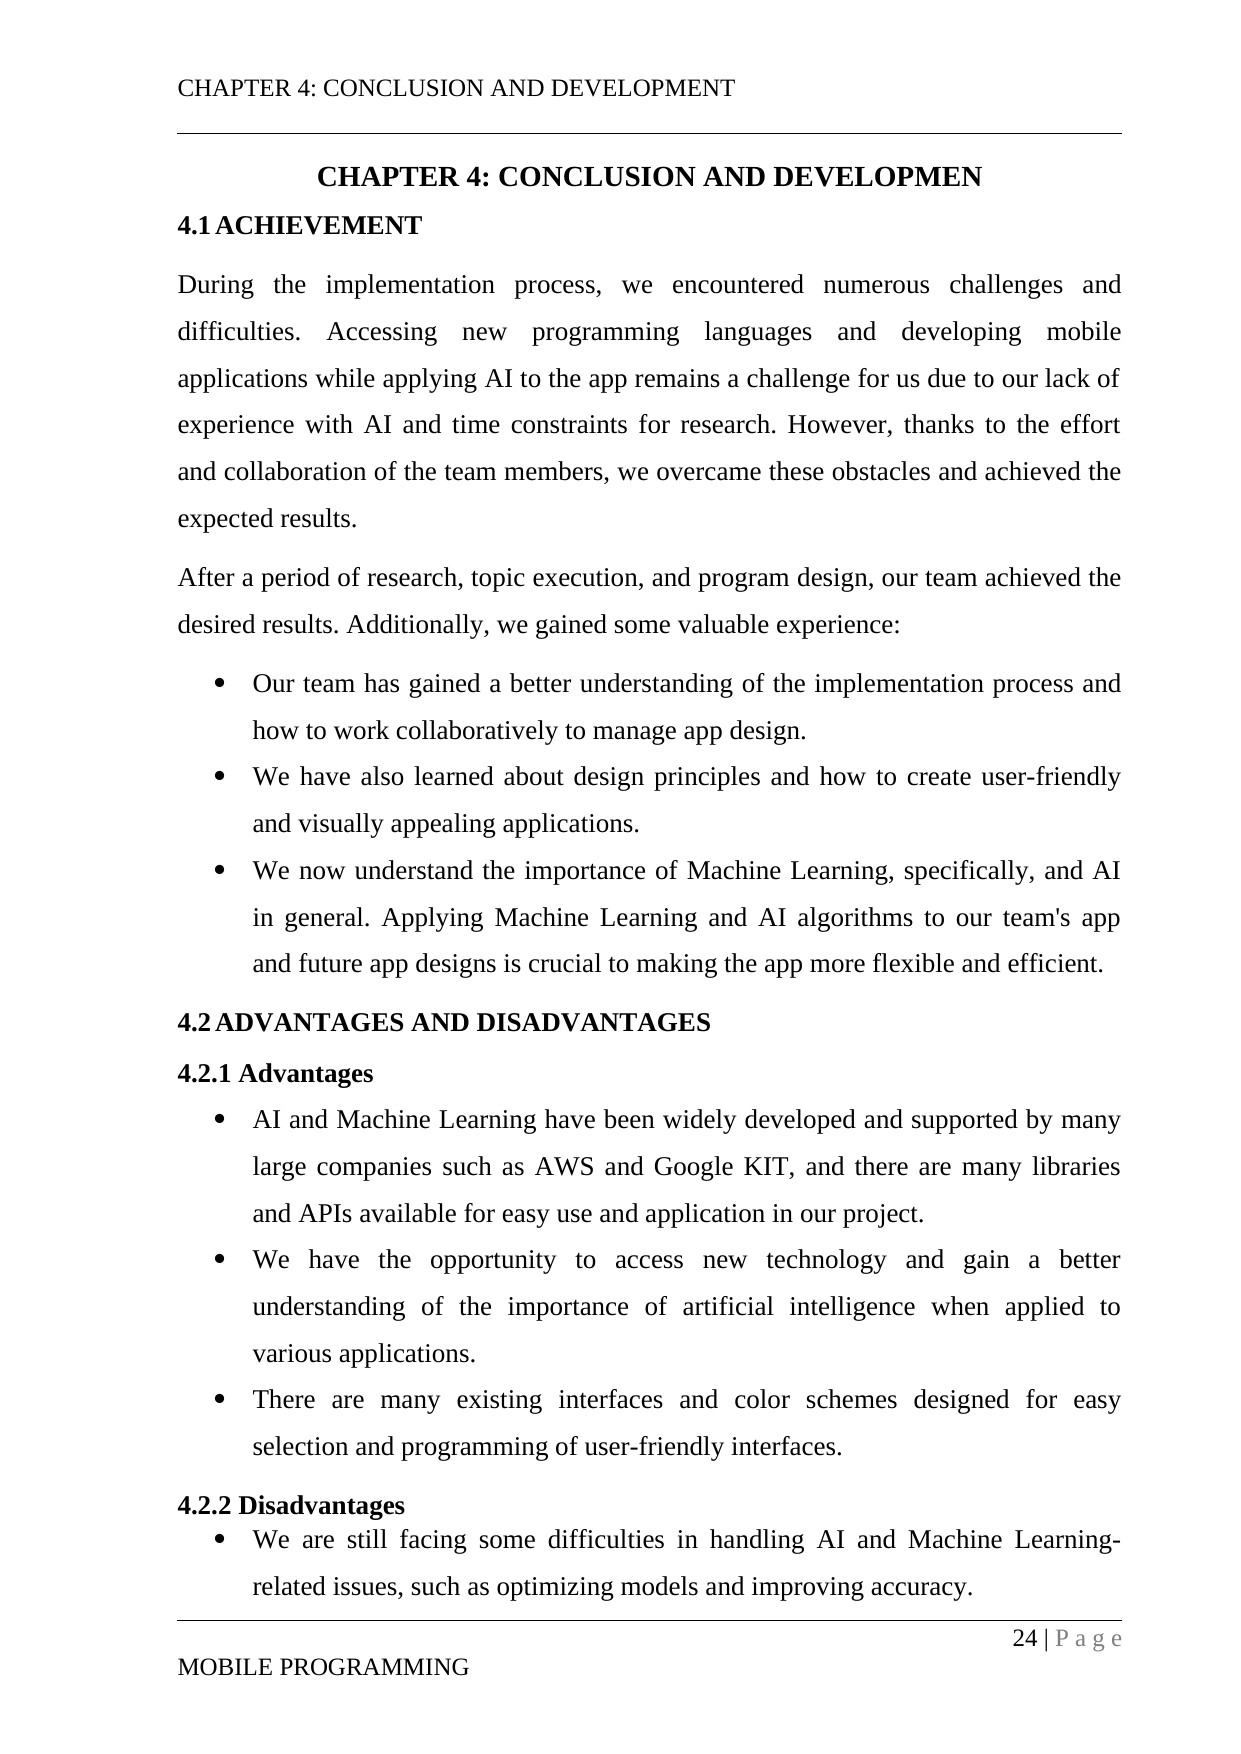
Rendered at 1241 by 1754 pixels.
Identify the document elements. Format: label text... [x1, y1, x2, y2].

list We are still facing some difficulties in handling AI and Machine Learning-related issues, such as optimizing models and improving accuracy. [215, 1523, 1122, 1601]
list Our team has gained a better understanding of the implementation process and how to work collaboratively to manage app design. [215, 667, 1122, 745]
list We have also learned about design principles and how to create user-friendly and visually appealing applications. [215, 760, 1122, 838]
list We now understand the importance of Machine Learning, specifically, and AI in general. Applying Machine Learning and AI algorithms to our team's app and future app designs is crucial to making the app more flexible and efficient. [215, 854, 1122, 978]
subtitle ACHIEVEMENT [177, 209, 1122, 241]
list AI and Machine Learning have been widely developed and supported by many large companies such as AWS and Google KIT, and there are many libraries and APIs available for easy use and application in our project. [215, 1103, 1122, 1228]
subtitle 4.2.1 Advantages [177, 1057, 1122, 1088]
subtitle 4.2.2 Disadvantages [177, 1489, 1122, 1521]
text During the implementation process, we encountered numerous challenges and difficulties. Accessing new programming languages and developing mobile applications while applying AI to the app remains a challenge for us due to our lack of experience with AI and time constraints for research. However, thanks to the effort and collaboration of the team members, we overcame these obstacles and achieved the expected results. [177, 269, 1122, 533]
list We have the opportunity to access new technology and gain a better understanding of the importance of artificial intelligence when applied to various applications. [215, 1243, 1122, 1368]
list There are many existing interfaces and color schemes designed for easy selection and programming of user-friendly interfaces. [215, 1383, 1122, 1461]
subtitle CHAPTER 4: CONCLUSION AND DEVELOPMEN [177, 159, 1122, 193]
subtitle ADVANTAGES AND DISADVANTAGES [177, 1006, 1122, 1038]
text After a period of research, topic execution, and program design, our team achieved the desired results. Additionally, we gained some valuable experience: [177, 561, 1122, 639]
